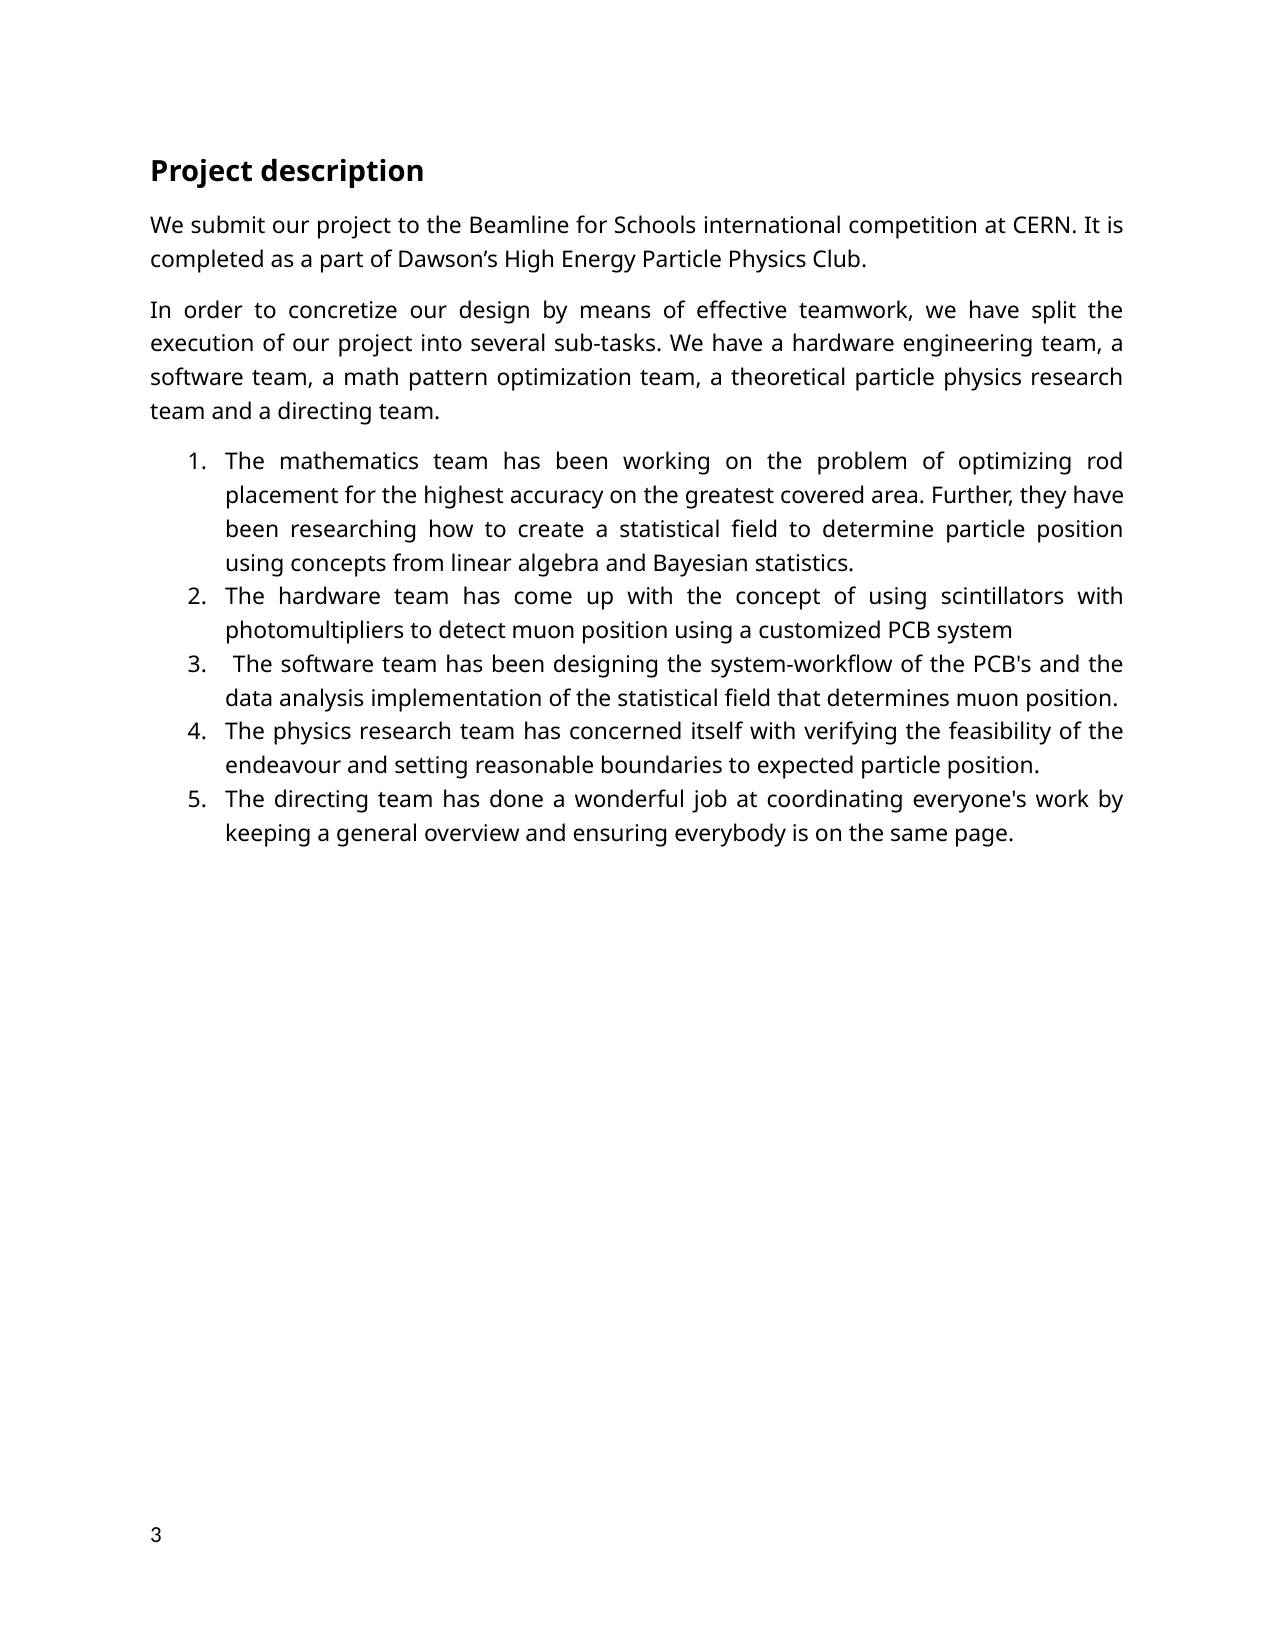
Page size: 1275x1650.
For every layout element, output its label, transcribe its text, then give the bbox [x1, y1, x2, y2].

list The mathematics team has been working on the problem of optimizing rod placement for the highest accuracy on the greatest covered area. Further, they have been researching how to create a statistical field to determine particle position using concepts from linear algebra and Bayesian statistics. [187, 445, 1125, 578]
list The directing team has done a wonderful job at coordinating everyone's work by keeping a general overview and ensuring everybody is on the same page. [187, 783, 1125, 848]
list The hardware team has come up with the concept of using scintillators with photomultipliers to detect muon position using a customized PCB system [187, 580, 1125, 645]
text We submit our project to the Beamline for Schools international competition at CERN. It is completed as a part of Dawson’s High Energy Particle Physics Club. [150, 209, 1125, 274]
text In order to concretize our design by means of effective teamwork, we have split the execution of our project into several sub-tasks. We have a hardware engineering team, a software team, a math pattern optimization team, a theoretical particle physics research team and a directing team. [150, 294, 1125, 426]
subtitle Project description [150, 150, 1125, 190]
list The physics research team has concerned itself with verifying the feasibility of the endeavour and setting reasonable boundaries to expected particle position. [187, 715, 1125, 780]
list The software team has been designing the system-workflow of the PCB's and the data analysis implementation of the statistical field that determines muon position. [187, 648, 1125, 713]
